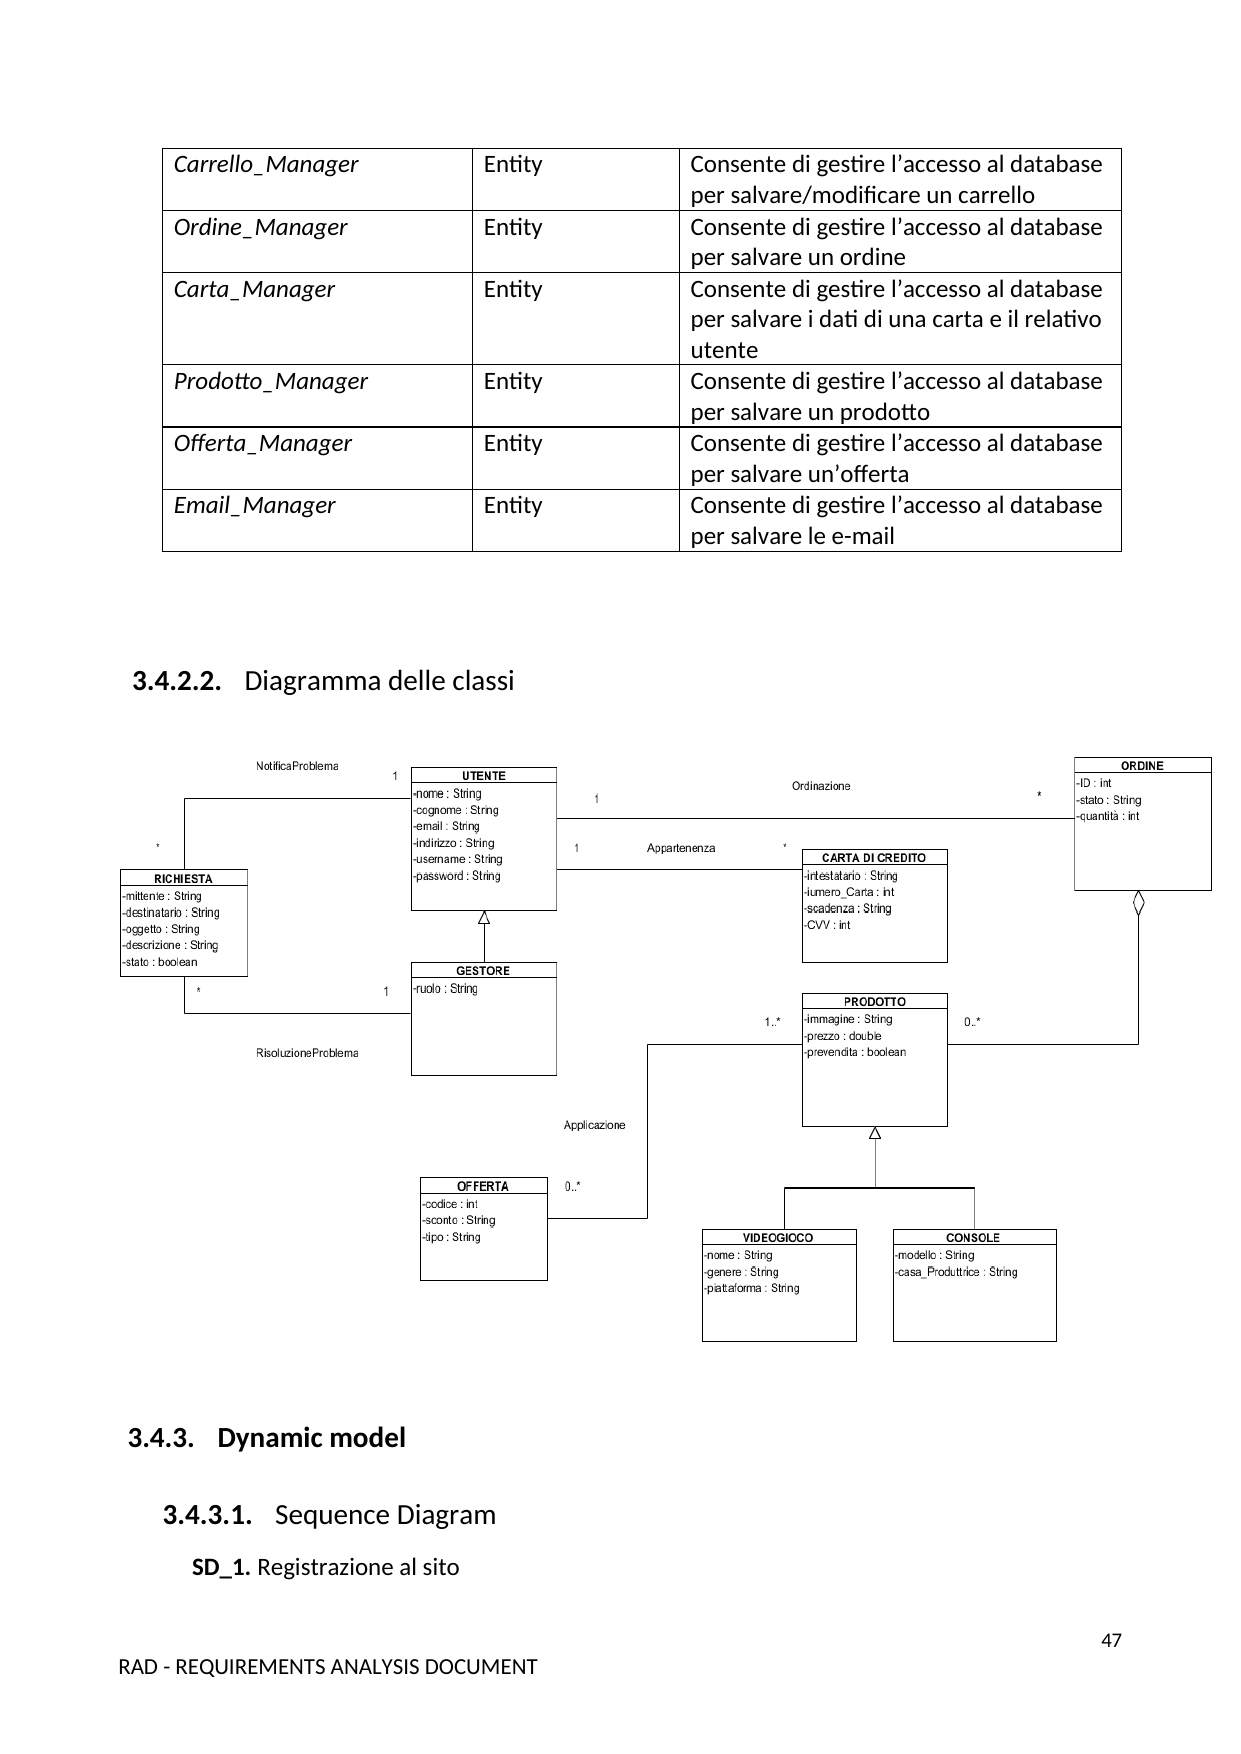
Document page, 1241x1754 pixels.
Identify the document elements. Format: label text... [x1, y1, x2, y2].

table_cell Consente di gestire l’accesso al database per salvare le e-mail [680, 490, 1121, 551]
table_cell Consente di gestire l’accesso al database per salvare un’offerta [680, 428, 1121, 488]
text SD_1. Registrazione al sito [192, 1551, 1122, 1582]
table_cell Entity [473, 273, 679, 364]
table_cell Ordine_Manager [163, 211, 472, 272]
table_cell Carrello_Manager [163, 149, 472, 210]
table_cell Offerta_Manager [163, 428, 472, 488]
table_cell Entity [473, 149, 679, 210]
table_cell Entity [473, 365, 679, 426]
table_cell Carta_Manager [163, 273, 472, 364]
picture [118, 755, 1214, 1346]
table_cell Email_Manager [163, 490, 472, 551]
table_cell Consente di gestire l’accesso al database per salvare/modificare un carrello [680, 149, 1121, 210]
table_cell Entity [473, 490, 679, 551]
list Dynamic model [127, 1419, 1122, 1455]
list Sequence Diagram [162, 1496, 1122, 1532]
table_cell Consente di gestire l’accesso al database per salvare un ordine [680, 211, 1121, 272]
table_cell Consente di gestire l’accesso al database per salvare i dati di una carta e il relativo utente [680, 273, 1121, 364]
table_cell Prodotto_Manager [163, 365, 472, 426]
table_cell Consente di gestire l’accesso al database per salvare un prodotto [680, 365, 1121, 426]
list Diagramma delle classi [132, 662, 1122, 697]
table_cell Entity [473, 211, 679, 272]
table_cell Entity [473, 428, 679, 488]
